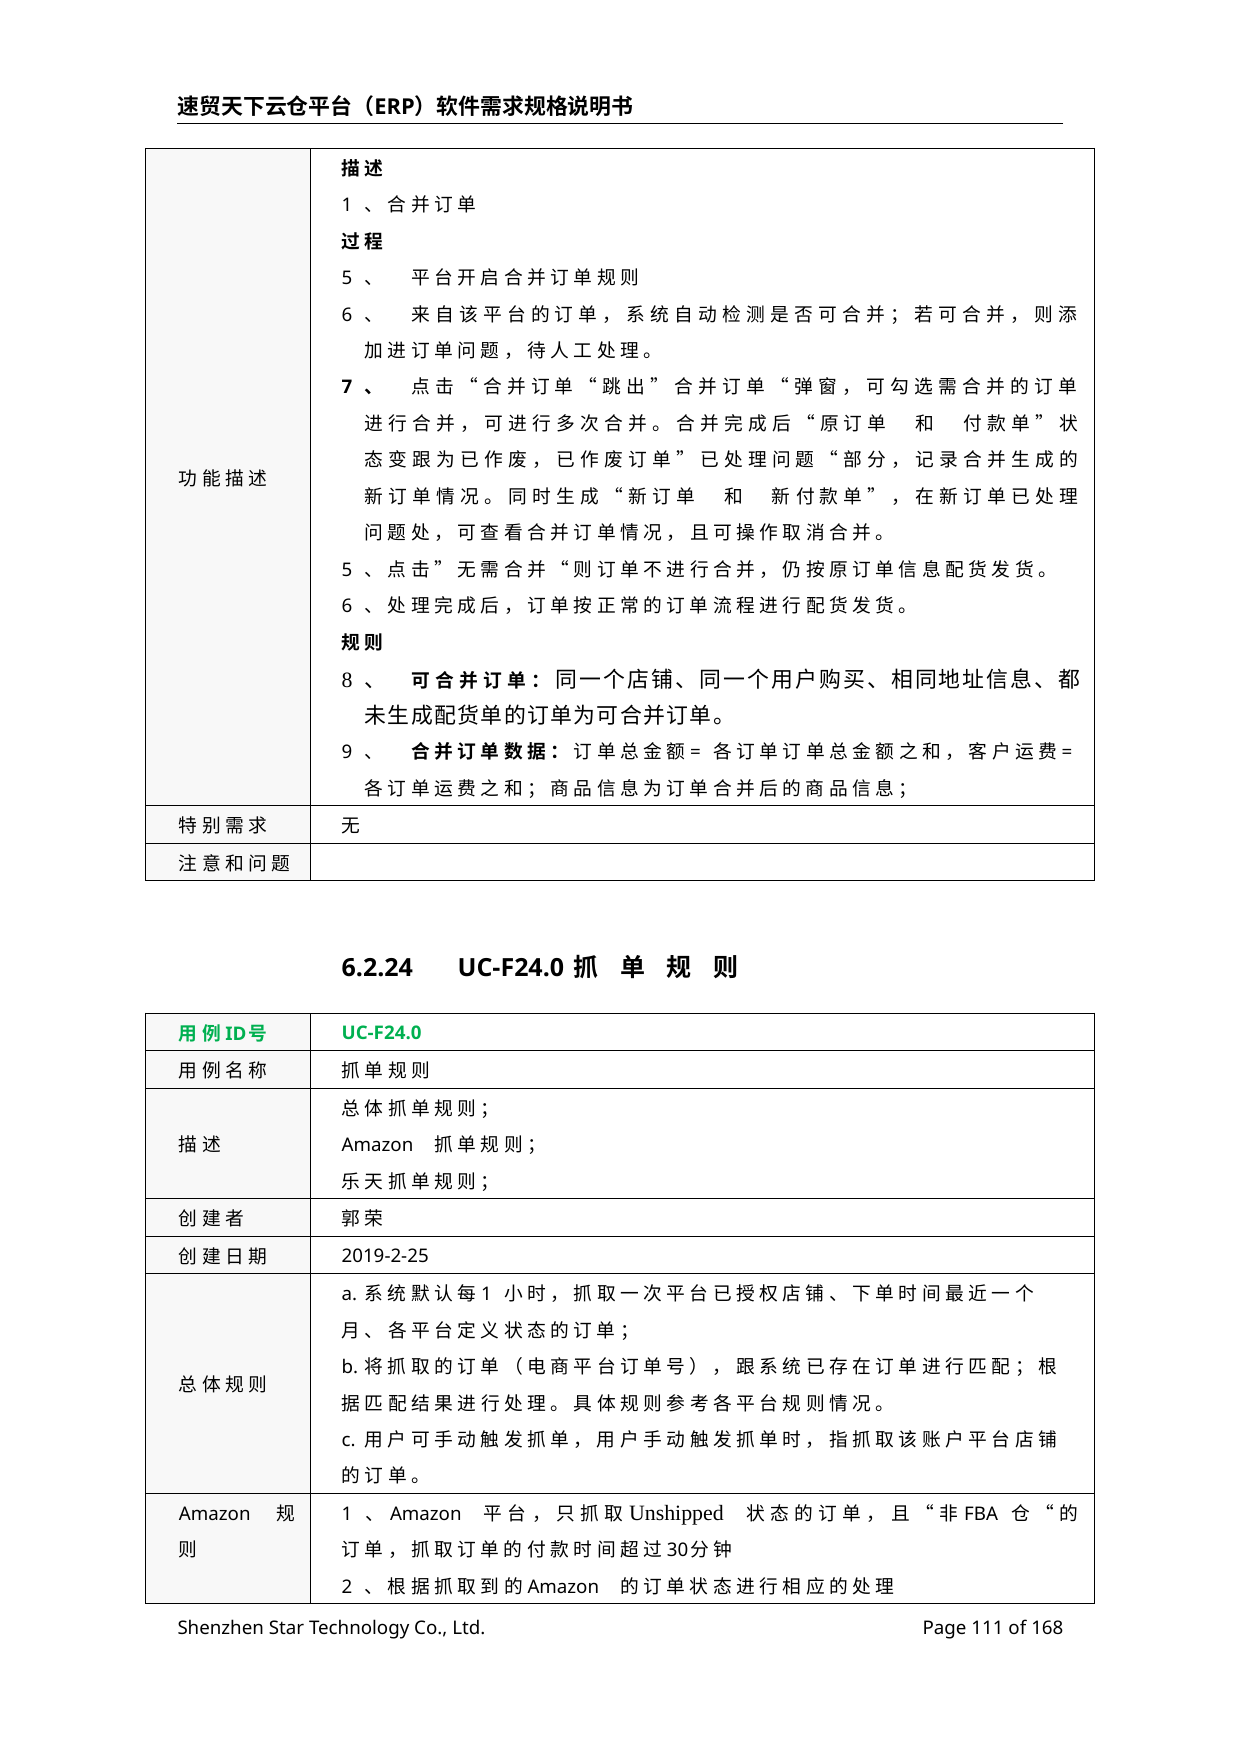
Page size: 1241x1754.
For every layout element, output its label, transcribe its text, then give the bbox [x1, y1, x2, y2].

subtitle UC-F24.0 抓单规则 [326, 947, 1061, 983]
table_header UC-F24.0 [311, 1014, 1094, 1050]
table_cell 功能描述 [146, 149, 310, 805]
table_cell 2019-2-25 [311, 1237, 1094, 1273]
table_cell 创建者 [146, 1199, 310, 1236]
table_header 用例ID号 [146, 1014, 310, 1050]
table_cell 无 [311, 806, 1094, 843]
table_cell Amazon规则 [146, 1494, 310, 1603]
table_cell 用例名称 [146, 1051, 310, 1088]
table_cell 总体规则 [146, 1274, 310, 1493]
table_cell 注意和问题 [146, 844, 310, 880]
table_cell [311, 844, 1094, 880]
table_cell 描述 1、合并订单 过程 平台开启合并订单规则 来自该平台的订单，系统自动检测是否可合并；若可合并，则添加进订单问题，待人工处理。 点击“合并订单“跳出”合并订单“弹窗，可勾选需合并的订单进行合并，可进行多次合并。合并完成后“原订单 和 付款单”状态变跟为已作废，已作废订单”已处理问题“部分，记录合并生成的新订单情况。同时生成“新订单 和 新付款单”，在新订单已处理问题处，可查看合并订单情况，且可操作取消合并。 5、点击”无需合并“则订单不进行合并，仍按原订单信息配货发货。 6、处理完成后，订单按正常的订单流程进行配货发货。 规则 可合并订单：同一个店铺、同一个用户购买、相同地址信息、都未生成配货单的订单为可合并订单。 合并订单数据：订单总金额=各订单订单总金额之和，客户运费=各订单运费之和；商品信息为订单合并后的商品信息； [311, 149, 1094, 805]
table_cell 描述 [146, 1089, 310, 1198]
table_cell 创建日期 [146, 1237, 310, 1273]
table_cell 特别需求 [146, 806, 310, 843]
table_cell 总体抓单规则； Amazon抓单规则； 乐天抓单规则； [311, 1089, 1094, 1198]
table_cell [311, 1494, 1094, 1603]
table_cell a.系统默认每1小时，抓取一次平台已授权店铺、下单时间最近一个月、各平台定义状态的订单； b.将抓取的订单（电商平台订单号），跟系统已存在订单进行匹配；根据匹配结果进行处理。具体规则参考各平台规则情况。 c.用户可手动触发抓单，用户手动触发抓单时，指抓取该账户平台店铺的订单。 [311, 1274, 1094, 1493]
table_cell 抓单规则 [311, 1051, 1094, 1088]
table_cell 郭荣 [311, 1199, 1094, 1236]
